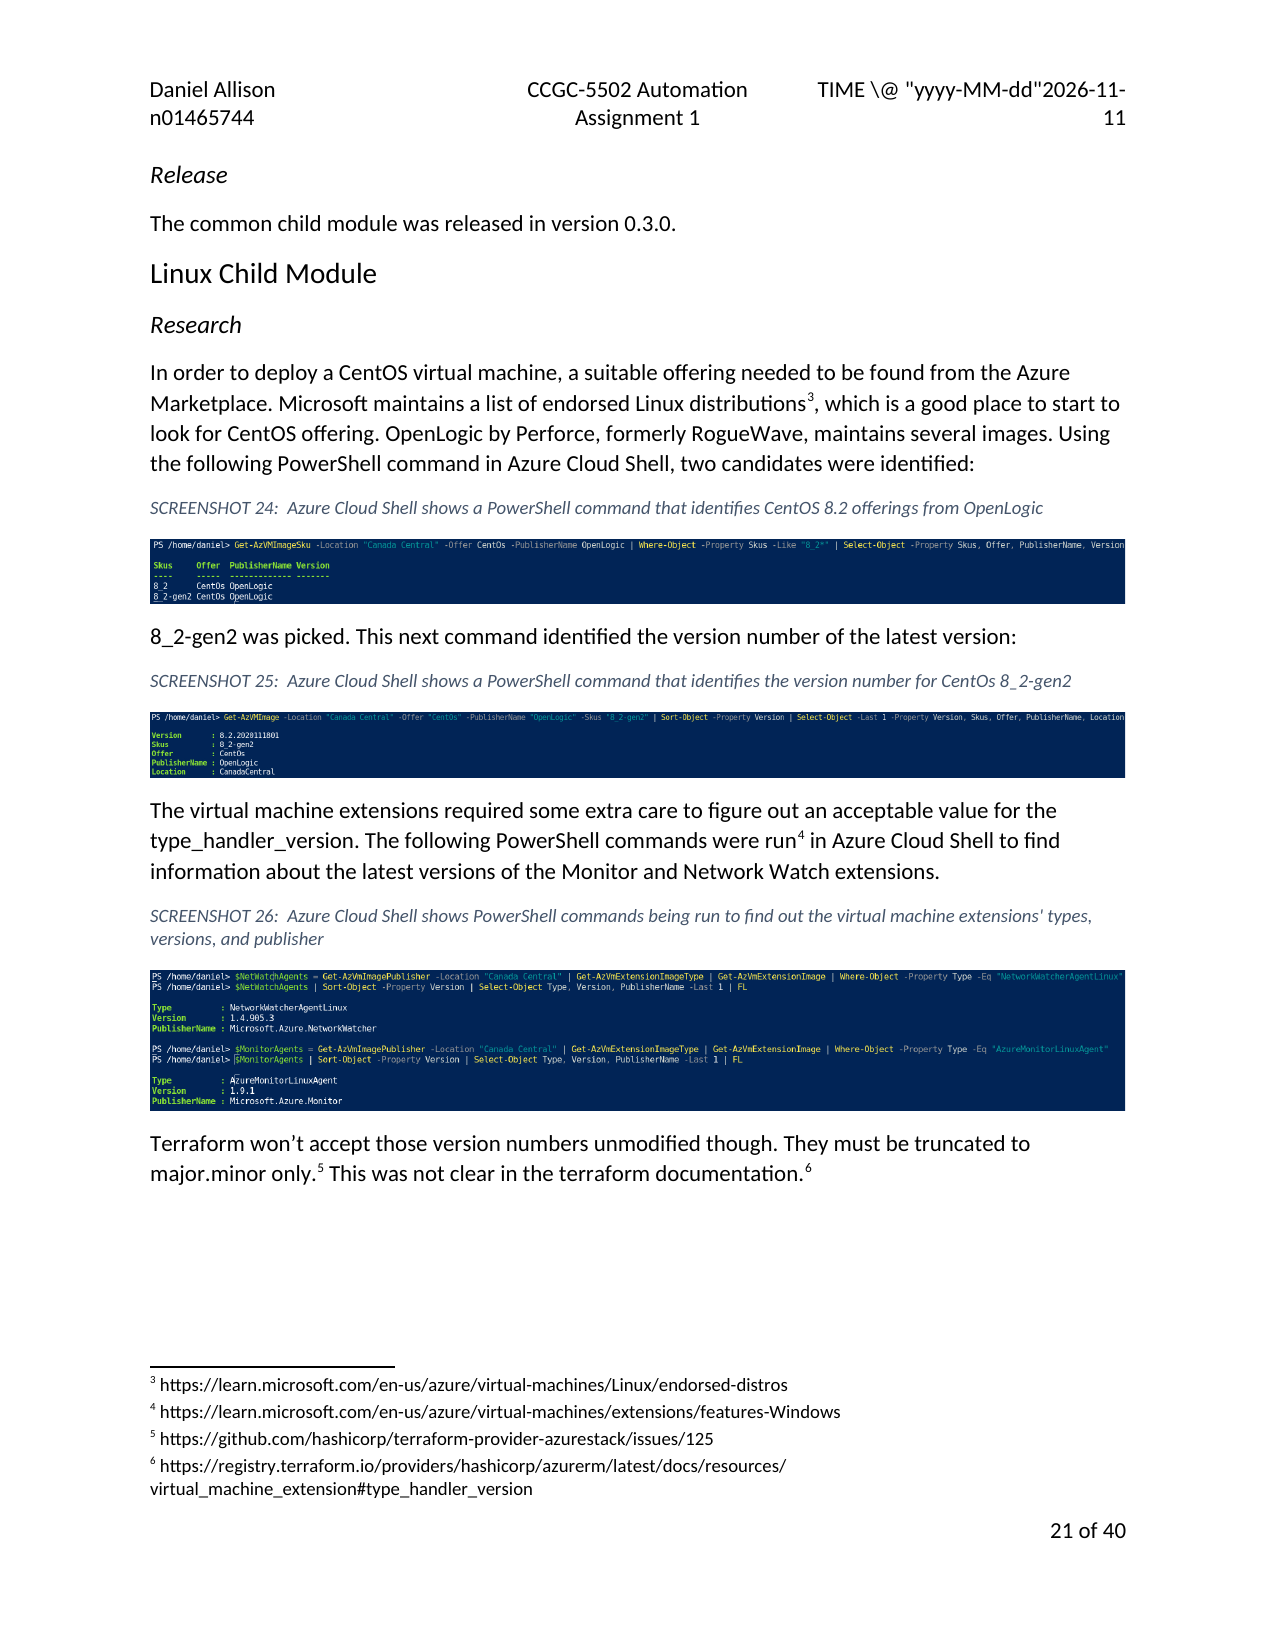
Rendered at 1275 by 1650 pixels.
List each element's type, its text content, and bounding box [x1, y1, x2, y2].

text SCREENSHOT 26: Azure Cloud Shell shows PowerShell commands being run to find out the virtual machine extensions' types, versions, and publisher [150, 904, 1125, 949]
subtitle Research [150, 309, 1125, 339]
text SCREENSHOT 25: Azure Cloud Shell shows a PowerShell command that identifies the version number for CentOs 8_2-gen2 [150, 669, 1125, 692]
text 8_2-gen2 was picked. This next command identified the version number of the latest version: [150, 622, 1125, 650]
subtitle Release [150, 159, 1125, 189]
text In order to deploy a CentOS virtual machine, a suitable offering needed to be found from the Azure Marketplace. Microsoft maintains a list of endorsed Linux distributions, which is a good place to start to look for CentOS offering. OpenLogic by Perforce, formerly RogueWave, maintains several images. Using the following PowerShell command in Azure Cloud Shell, two candidates were identified: [150, 358, 1125, 477]
text The common child module was released in version 0.3.0. [150, 209, 1125, 237]
subtitle Linux Child Module [150, 256, 1125, 291]
text The virtual machine extensions required some extra care to figure out an acceptable value for the type_handler_version. The following PowerShell commands were run in Azure Cloud Shell to find information about the latest versions of the Monitor and Network Watch extensions. [150, 796, 1125, 885]
text SCREENSHOT 24: Azure Cloud Shell shows a PowerShell command that identifies CentOS 8.2 offerings from OpenLogic [150, 496, 1125, 519]
text Terraform won’t accept those version numbers unmodified though. They must be truncated to major.minor only. This was not clear in the terraform documentation. [150, 1129, 1125, 1187]
picture [150, 970, 1125, 1111]
picture [150, 539, 1125, 604]
picture [150, 712, 1125, 778]
